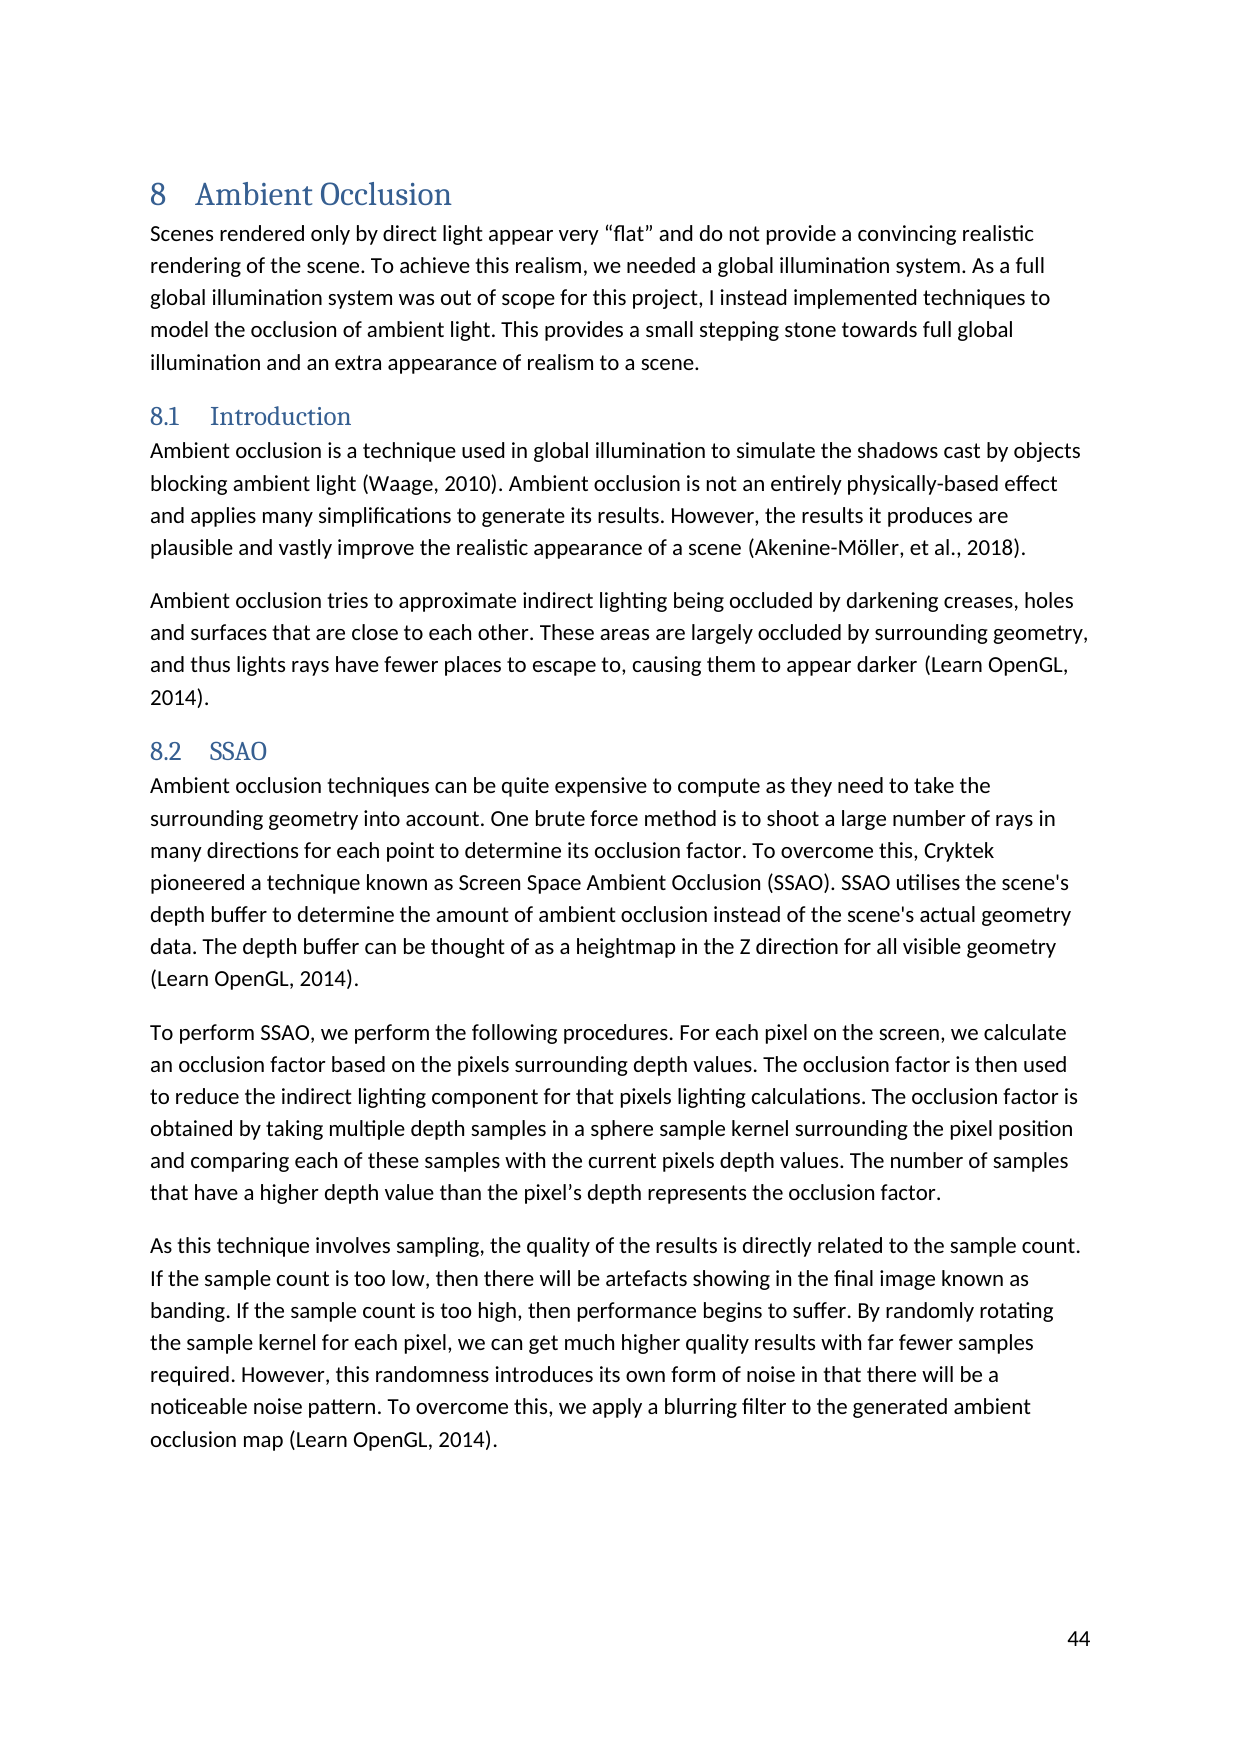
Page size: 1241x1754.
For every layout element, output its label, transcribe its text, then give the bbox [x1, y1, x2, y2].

text Ambient occlusion techniques can be quite expensive to compute as they need to take the surrounding geometry into account. One brute force method is to shoot a large number of rays in many directions for each point to determine its occlusion factor. To overcome this, Cryktek pioneered a technique known as Screen Space Ambient Occlusion (SSAO). SSAO utilises the scene's depth buffer to determine the amount of ambient occlusion instead of the scene's actual geometry data. The depth buffer can be thought of as a heightmap in the Z direction for all visible geometry . [150, 771, 1090, 993]
subtitle Introduction [150, 401, 1090, 432]
text Ambient occlusion is a technique used in global illumination to simulate the shadows cast by objects blocking ambient light . Ambient occlusion is not an entirely physically-based effect and applies many simplifications to generate its results. However, the results it produces are plausible and vastly improve the realistic appearance of a scene . [150, 437, 1090, 561]
text To perform SSAO, we perform the following procedures. For each pixel on the screen, we calculate an occlusion factor based on the pixels surrounding depth values. The occlusion factor is then used to reduce the indirect lighting component for that pixels lighting calculations. The occlusion factor is obtained by taking multiple depth samples in a sphere sample kernel surrounding the pixel position and comparing each of these samples with the current pixels depth values. The number of samples that have a higher depth value than the pixel’s depth represents the occlusion factor. [150, 1018, 1090, 1207]
text Ambient occlusion tries to approximate indirect lighting being occluded by darkening creases, holes and surfaces that are close to each other. These areas are largely occluded by surrounding geometry, and thus lights rays have fewer places to escape to, causing them to appear darker . [150, 586, 1090, 711]
text As this technique involves sampling, the quality of the results is directly related to the sample count. If the sample count is too low, then there will be artefacts showing in the final image known as banding. If the sample count is too high, then performance begins to suffer. By randomly rotating the sample kernel for each pixel, we can get much higher quality results with far fewer samples required. However, this randomness introduces its own form of noise in that there will be a noticeable noise pattern. To overcome this, we apply a blurring filter to the generated ambient occlusion map . [150, 1232, 1090, 1453]
subtitle Ambient Occlusion [150, 175, 1090, 213]
text Scenes rendered only by direct light appear very “flat” and do not provide a convincing realistic rendering of the scene. To achieve this realism, we needed a global illumination system. As a full global illumination system was out of scope for this project, I instead implemented techniques to model the occlusion of ambient light. This provides a small stepping stone towards full global illumination and an extra appearance of realism to a scene. [150, 219, 1090, 376]
subtitle SSAO [150, 736, 1090, 767]
